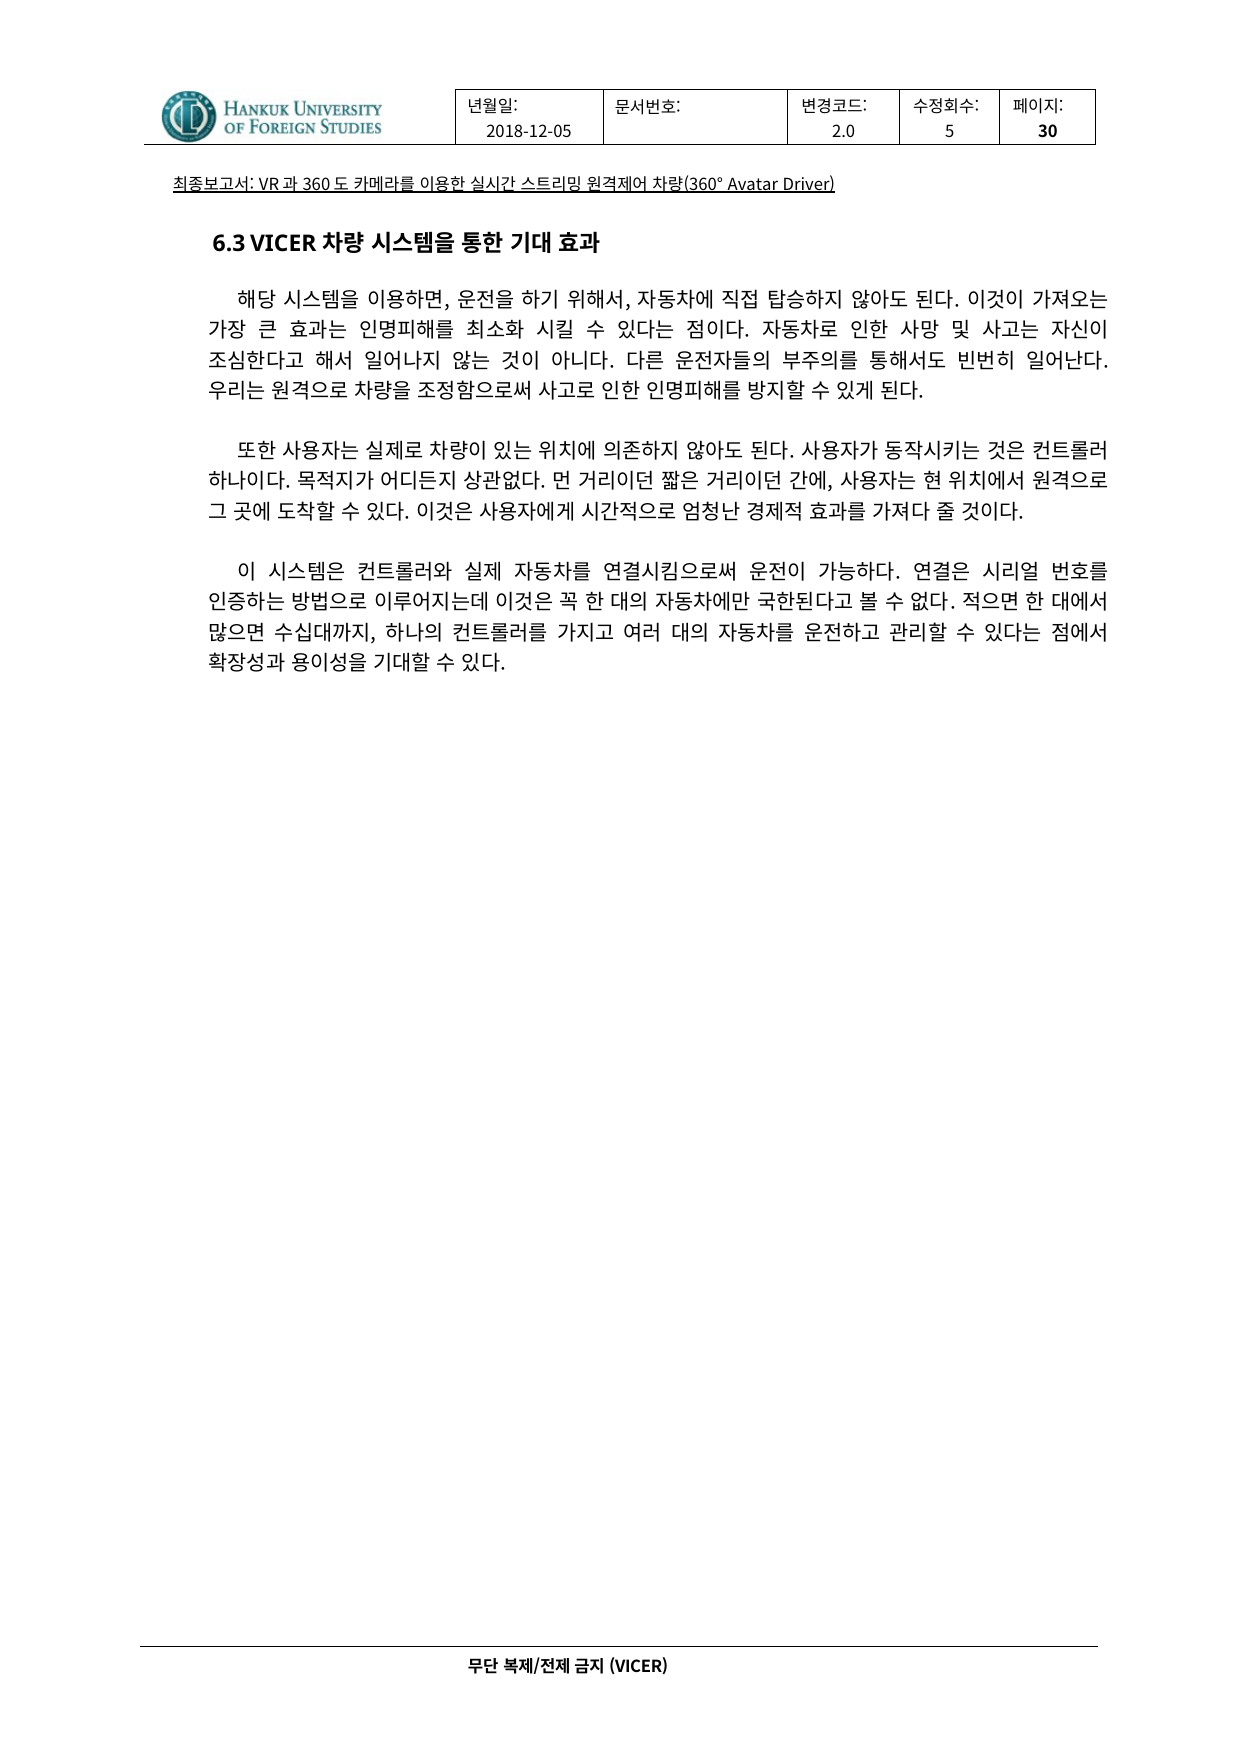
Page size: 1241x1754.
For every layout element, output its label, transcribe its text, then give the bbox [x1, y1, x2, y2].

text 이 시스템은 컨트롤러와 실제 자동차를 연결시킴으로써 운전이 가능하다. 연결은 시리얼 번호를 인증하는 방법으로 이루어지는데 이것은 꼭 한 대의 자동차에만 국한된다고 볼 수 없다. 적으면 한 대에서 많으면 수십대까지, 하나의 컨트롤러를 가지고 여러 대의 자동차를 운전하고 관리할 수 있다는 점에서 확장성과 용이성을 기대할 수 있다. [208, 555, 1109, 676]
text 해당 시스템을 이용하면, 운전을 하기 위해서, 자동차에 직접 탑승하지 않아도 된다. 이것이 가져오는 가장 큰 효과는 인명피해를 최소화 시킬 수 있다는 점이다. 자동차로 인한 사망 및 사고는 자신이 조심한다고 해서 일어나지 않는 것이 아니다. 다른 운전자들의 부주의를 통해서도 빈번히 일어난다. 우리는 원격으로 차량을 조정함으로써 사고로 인한 인명피해를 방지할 수 있게 된다. [208, 283, 1109, 404]
list VICER 차량 시스템을 통한 기대 효과 [212, 225, 1109, 258]
picture [161, 89, 383, 143]
text 또한 사용자는 실제로 차량이 있는 위치에 의존하지 않아도 된다. 사용자가 동작시키는 것은 컨트롤러 하나이다. 목적지가 어디든지 상관없다. 먼 거리이던 짧은 거리이던 간에, 사용자는 현 위치에서 원격으로 그 곳에 도착할 수 있다. 이것은 사용자에게 시간적으로 엄청난 경제적 효과를 가져다 줄 것이다. [208, 434, 1109, 525]
